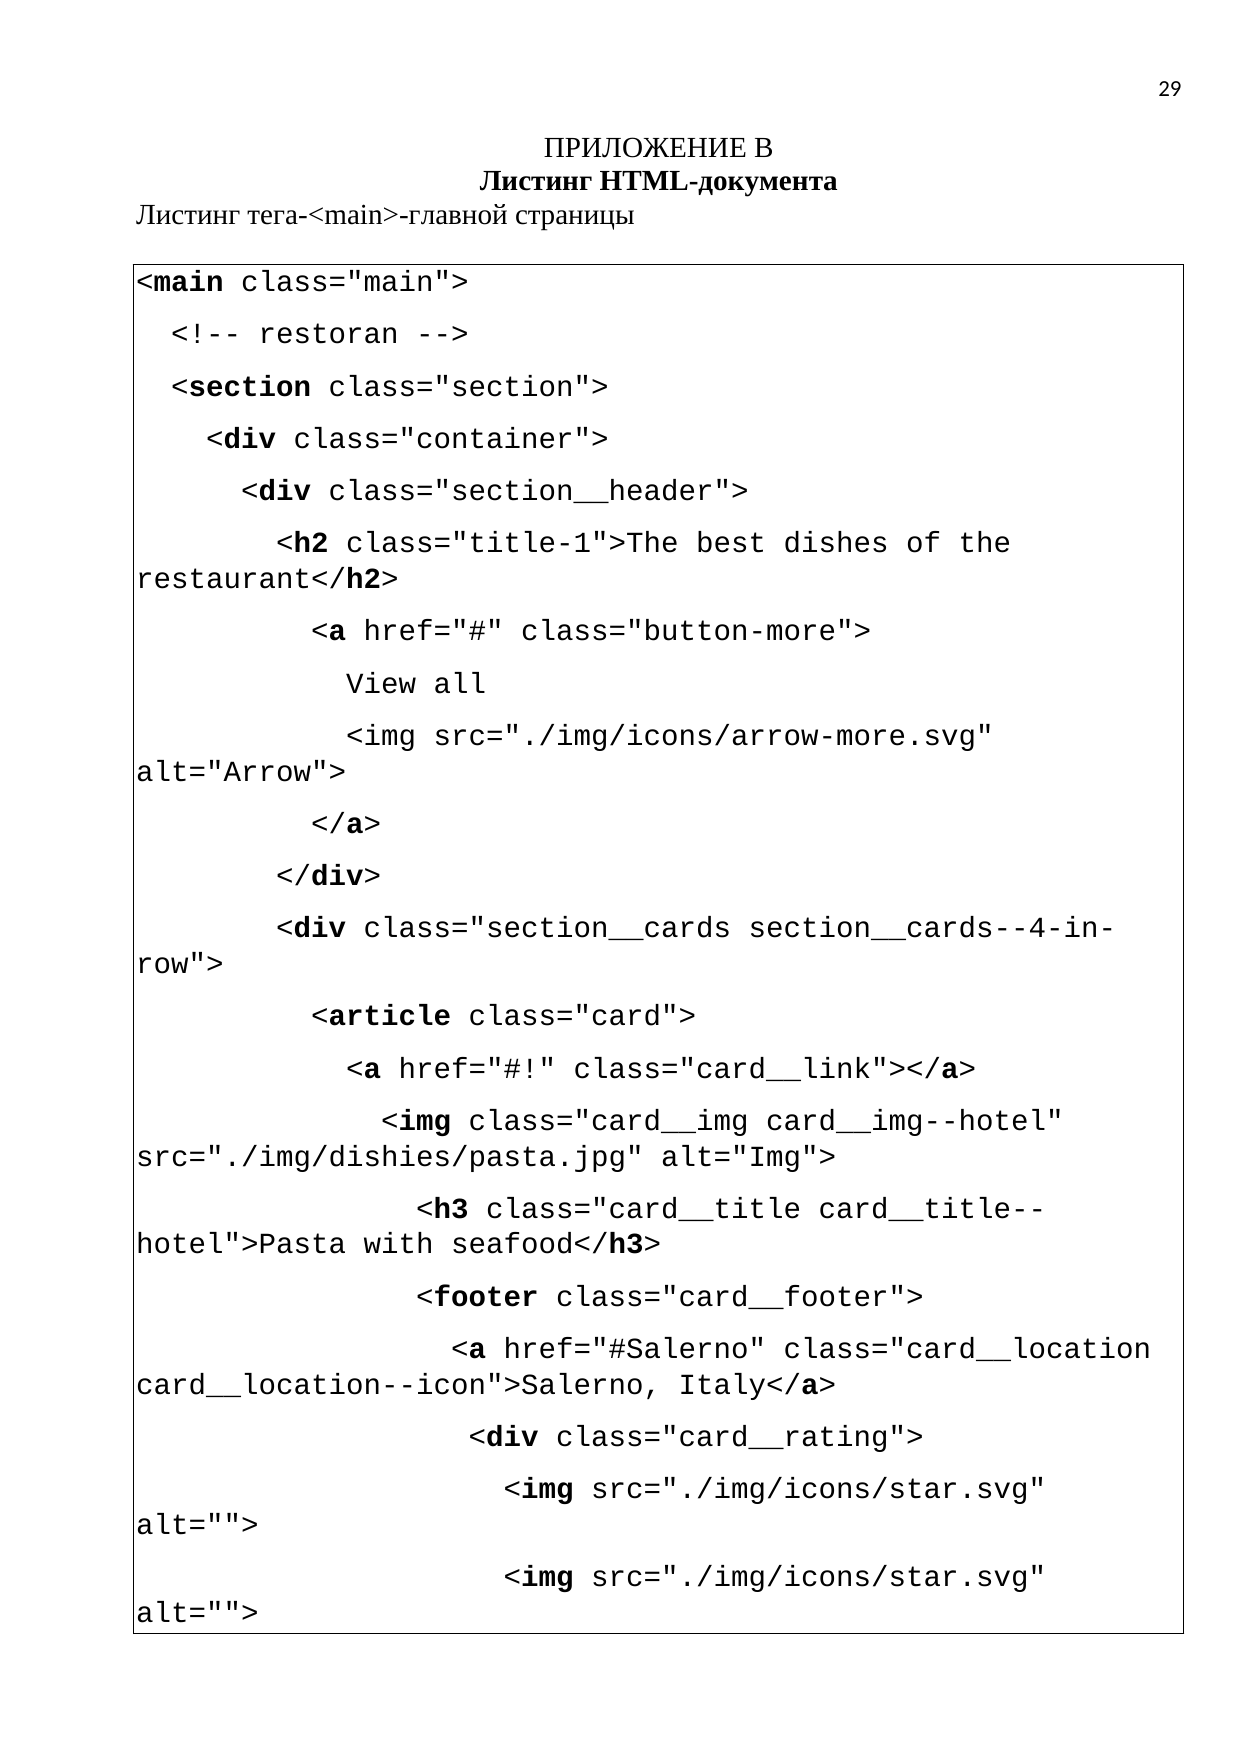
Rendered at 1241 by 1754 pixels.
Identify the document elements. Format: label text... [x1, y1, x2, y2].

text <!-- restoran --> [134, 316, 1183, 352]
text <main class="main"> [134, 265, 1183, 300]
text ПРИЛОЖЕНИЕ В Листинг HTML-документа [136, 130, 1181, 197]
text <section class="section"> [134, 369, 1183, 405]
text <div class="container"> [134, 421, 1183, 457]
text <div class="section__cards section__cards--4-in-row"> [134, 911, 1183, 982]
text <div class="card__rating"> [134, 1419, 1183, 1455]
text <img class="card__img card__img--hotel" src="./img/dishies/pasta.jpg" alt="Img"> [134, 1103, 1183, 1175]
text <a href="#" class="button-more"> [134, 613, 1183, 649]
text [134, 1559, 1183, 1633]
text <a href="#Salerno" class="card__location card__location--icon">Salerno, Italy</a> [134, 1331, 1183, 1403]
text <a href="#!" class="card__link"></a> [134, 1051, 1183, 1087]
text Листинг тега-<main>-главной страницы [136, 197, 1181, 231]
text <div class="section__header"> [134, 473, 1183, 509]
text <article class="card"> [134, 998, 1183, 1034]
text <footer class="card__footer"> [134, 1279, 1183, 1315]
text <img src="./img/icons/star.svg" alt=""> [134, 1471, 1183, 1543]
text <img src="./img/icons/arrow-more.svg" alt="Arrow"> [134, 718, 1183, 790]
text View all [134, 666, 1183, 702]
text </a> [134, 806, 1183, 842]
text </div> [134, 858, 1183, 894]
text <h3 class="card__title card__title--hotel">Pasta with seafood</h3> [134, 1191, 1183, 1263]
text <h2 class="title-1">The best dishes of the restaurant</h2> [134, 526, 1183, 597]
